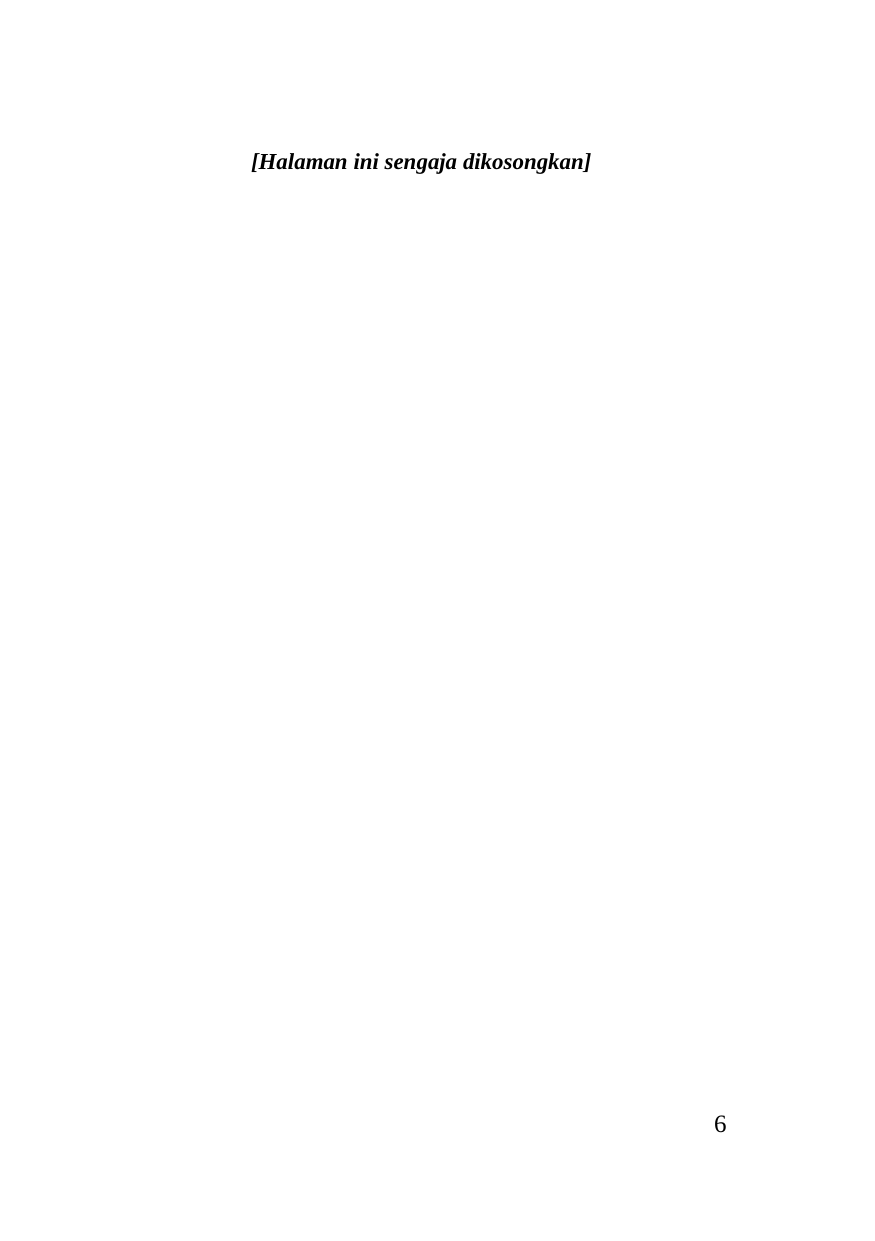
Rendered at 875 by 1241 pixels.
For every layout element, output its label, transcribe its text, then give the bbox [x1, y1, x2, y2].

text [Halaman ini sengaja dikosongkan] [118, 148, 726, 174]
